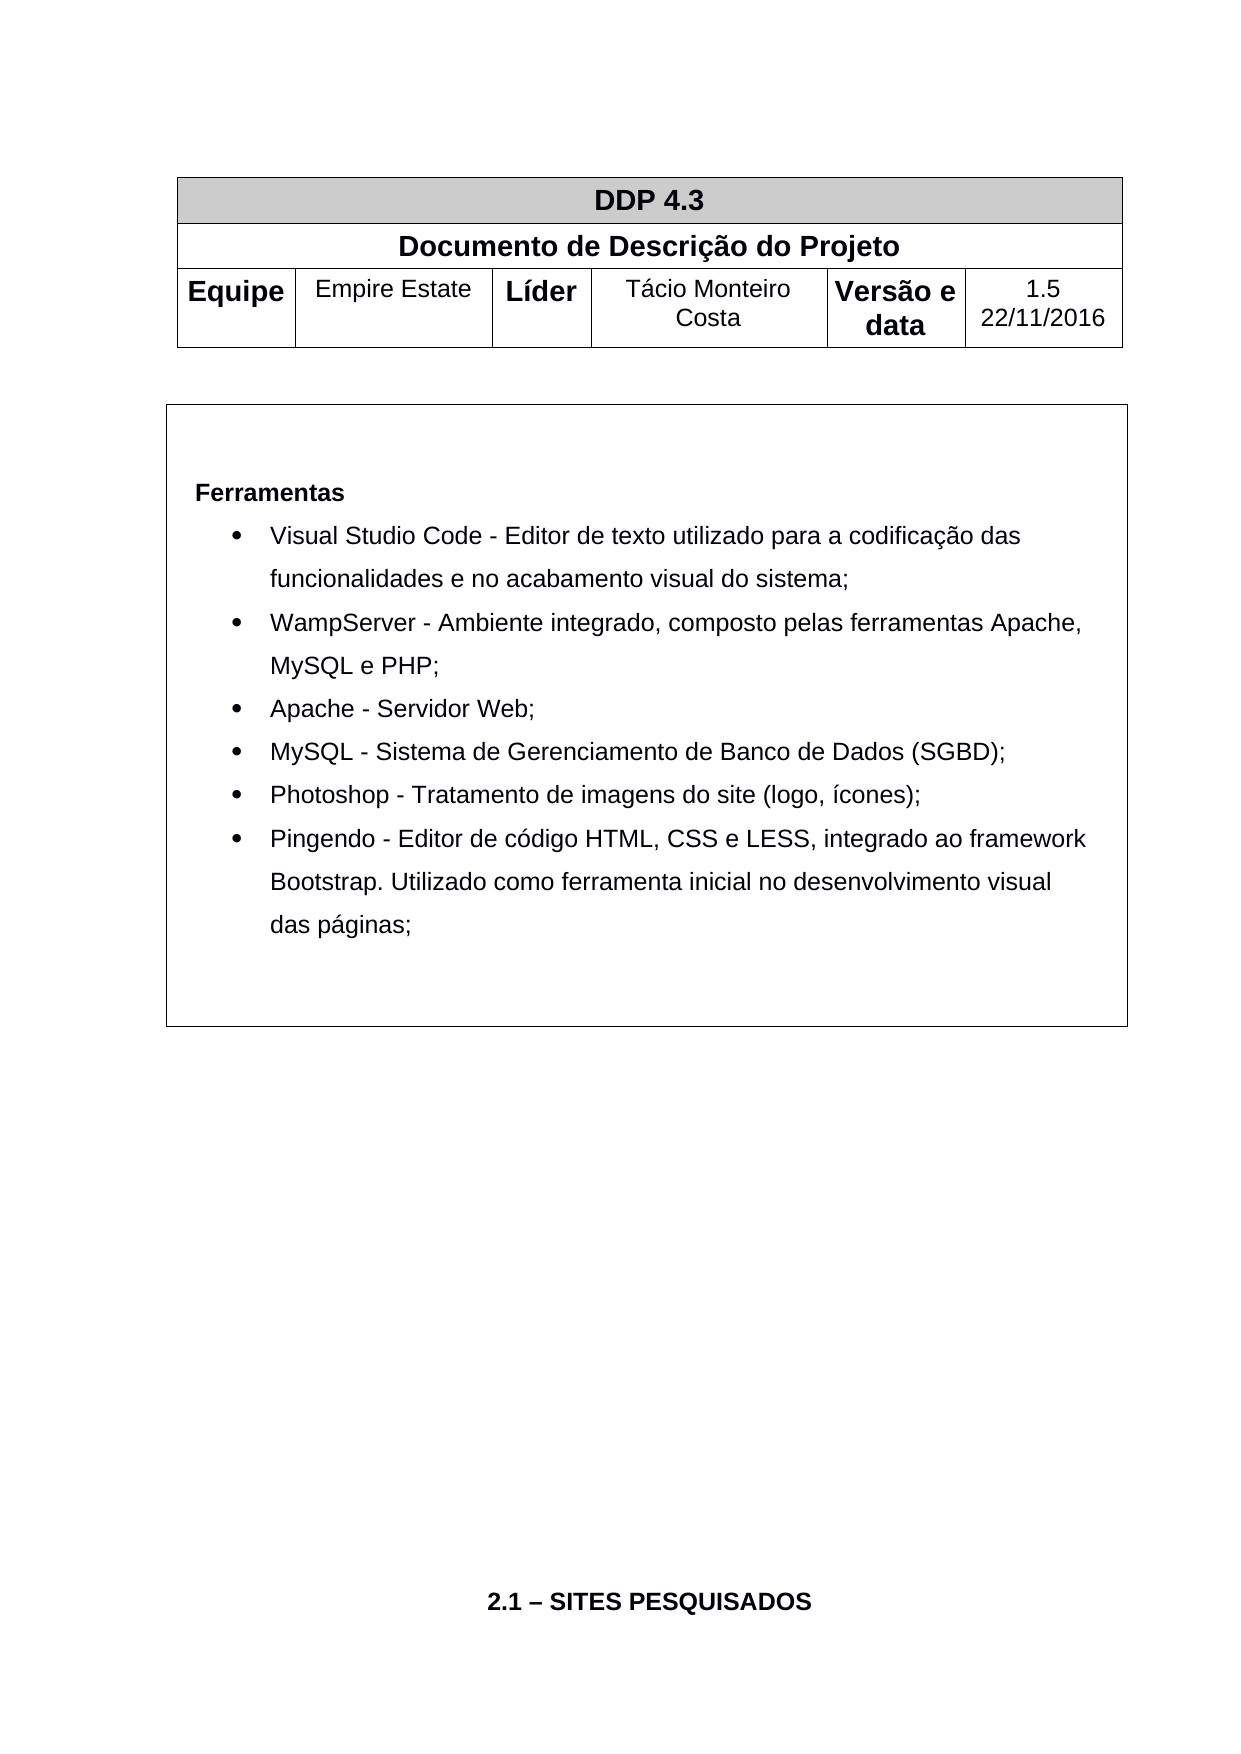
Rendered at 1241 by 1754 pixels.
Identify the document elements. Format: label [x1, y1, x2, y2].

table_cell [167, 405, 1127, 1026]
